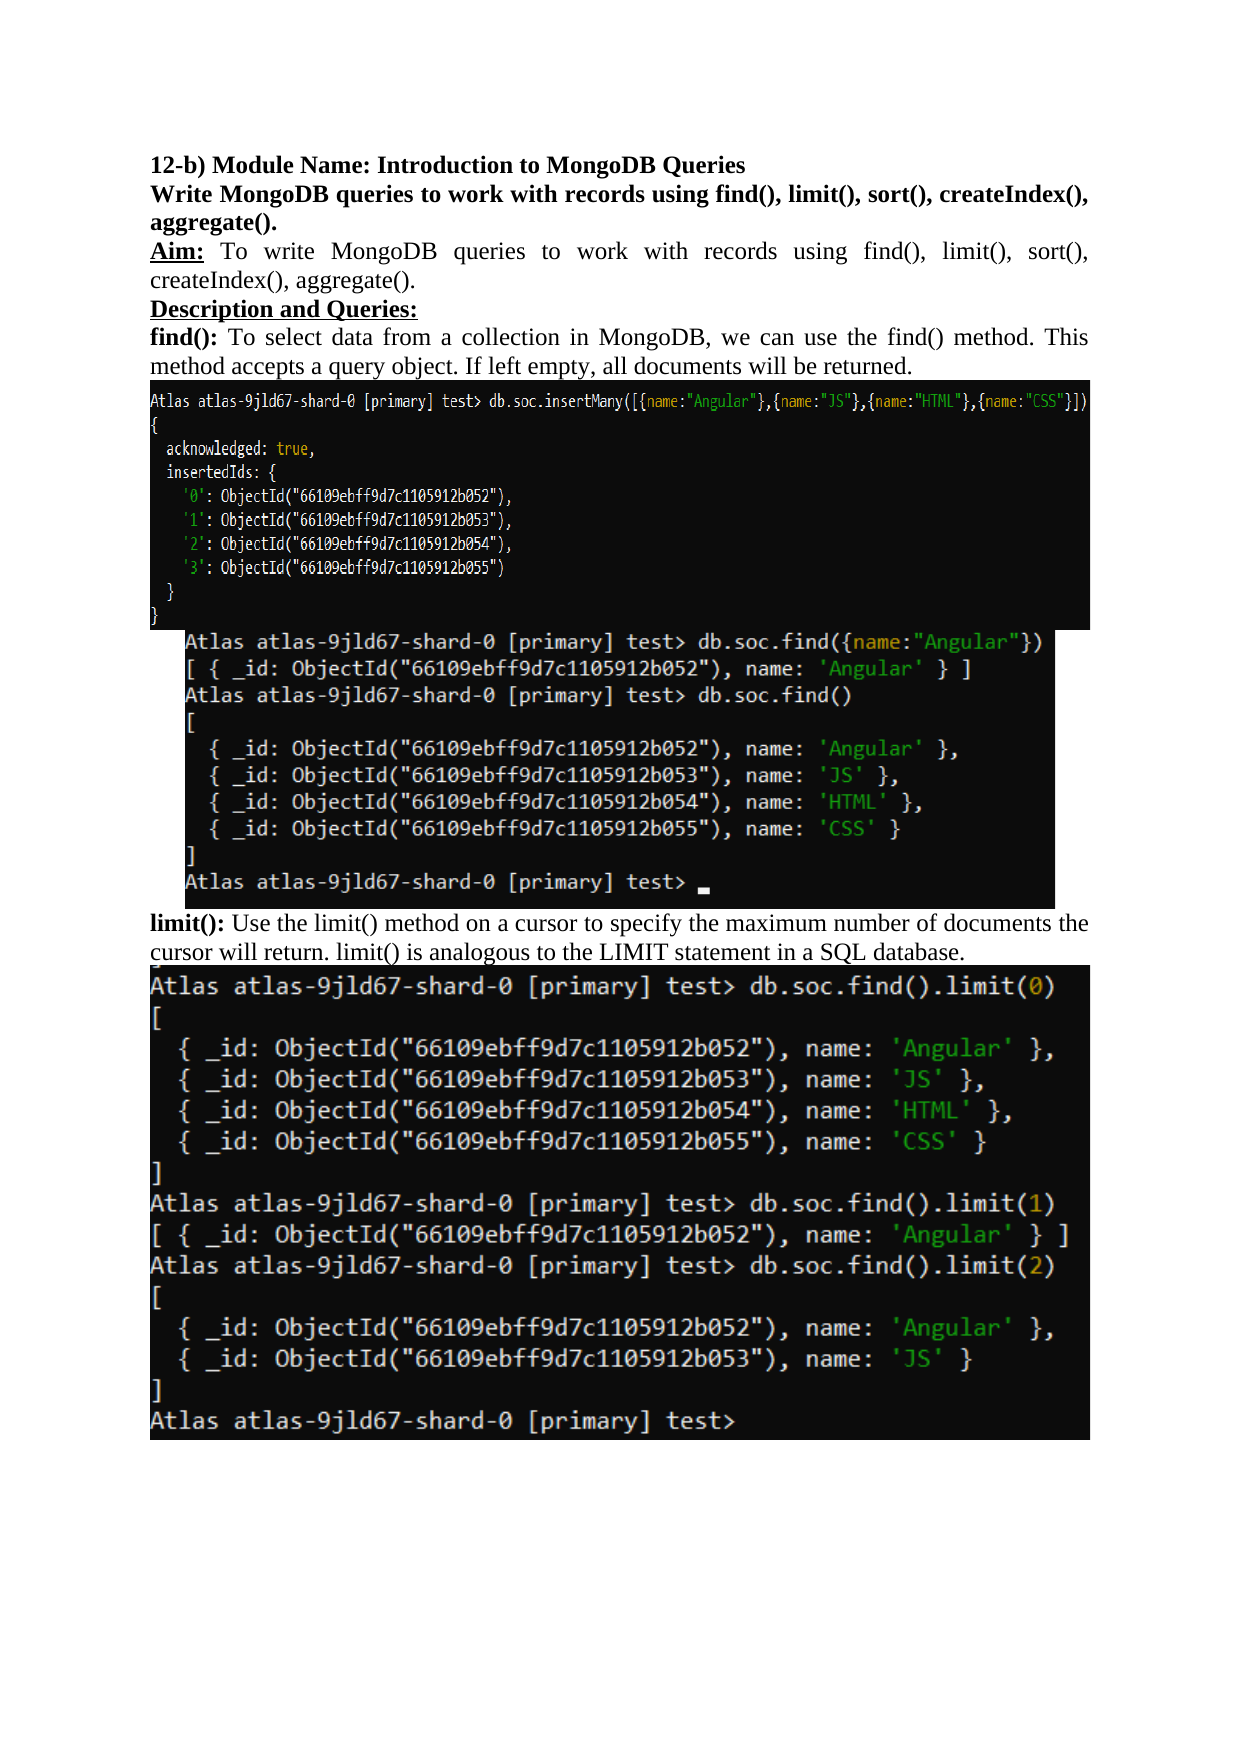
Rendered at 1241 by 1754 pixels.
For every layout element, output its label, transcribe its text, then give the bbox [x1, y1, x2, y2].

picture [150, 380, 1091, 909]
text 12-b) Module Name: Introduction to MongoDB Queries [150, 150, 1090, 179]
text limit(): Use the limit() method on a cursor to specify the maximum number of documents the cursor will return. limit() is analogous to the LIMIT statement in a SQL database. [150, 908, 1090, 965]
text Aim: To write MongoDB queries to work with records using find(), limit(), sort(), createIndex(), aggregate(). [150, 236, 1090, 294]
text Write MongoDB queries to work with records using find(), limit(), sort(), createIndex(), aggregate(). [150, 179, 1090, 236]
text Description and Queries: [150, 294, 1090, 322]
picture [150, 965, 1091, 1440]
text find(): To select data from a collection in MongoDB, we can use the find() method. This method accepts a query object. If left empty, all documents will be returned. [150, 322, 1090, 380]
